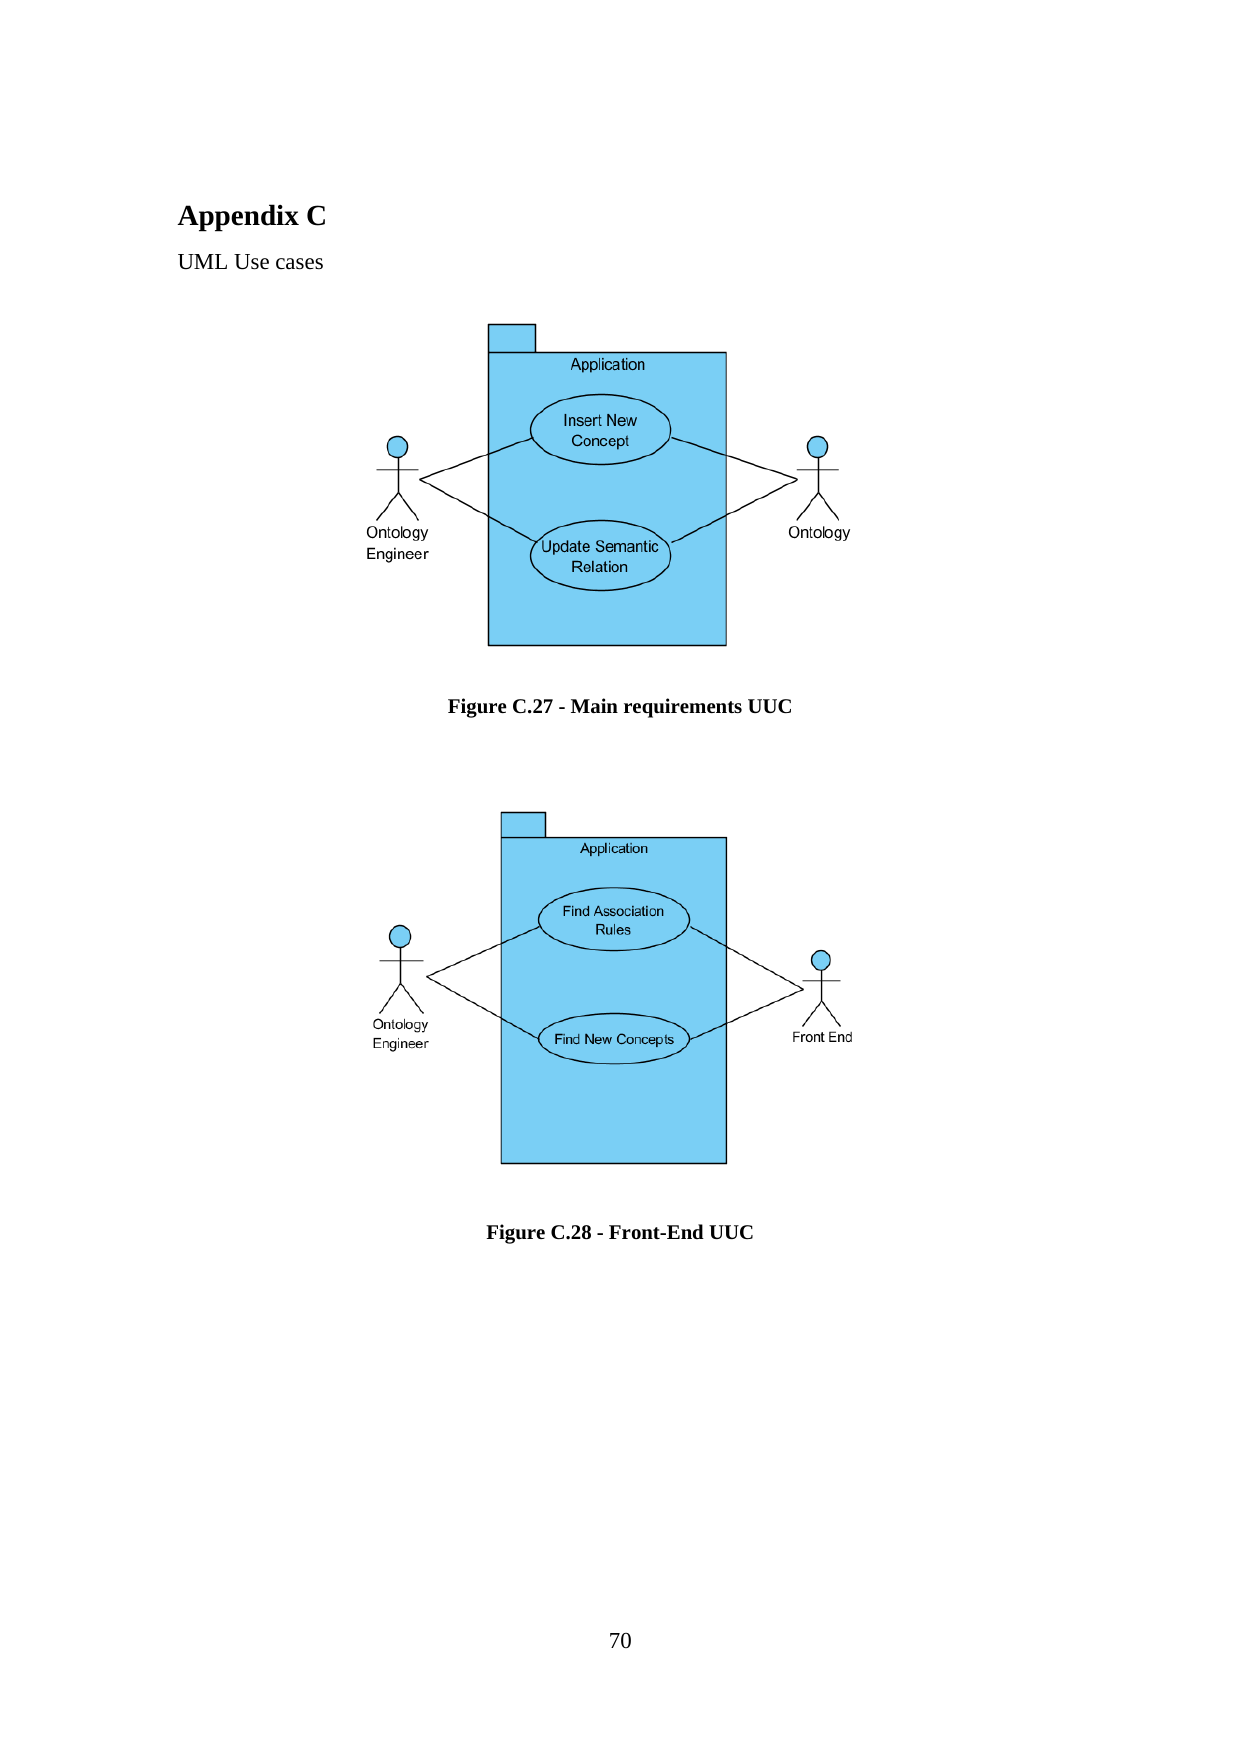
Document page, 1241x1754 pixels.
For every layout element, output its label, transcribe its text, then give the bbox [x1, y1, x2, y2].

subtitle Appendix C [177, 198, 1063, 231]
text UML Use cases [177, 248, 1063, 274]
picture [332, 287, 909, 681]
picture [292, 770, 949, 1208]
